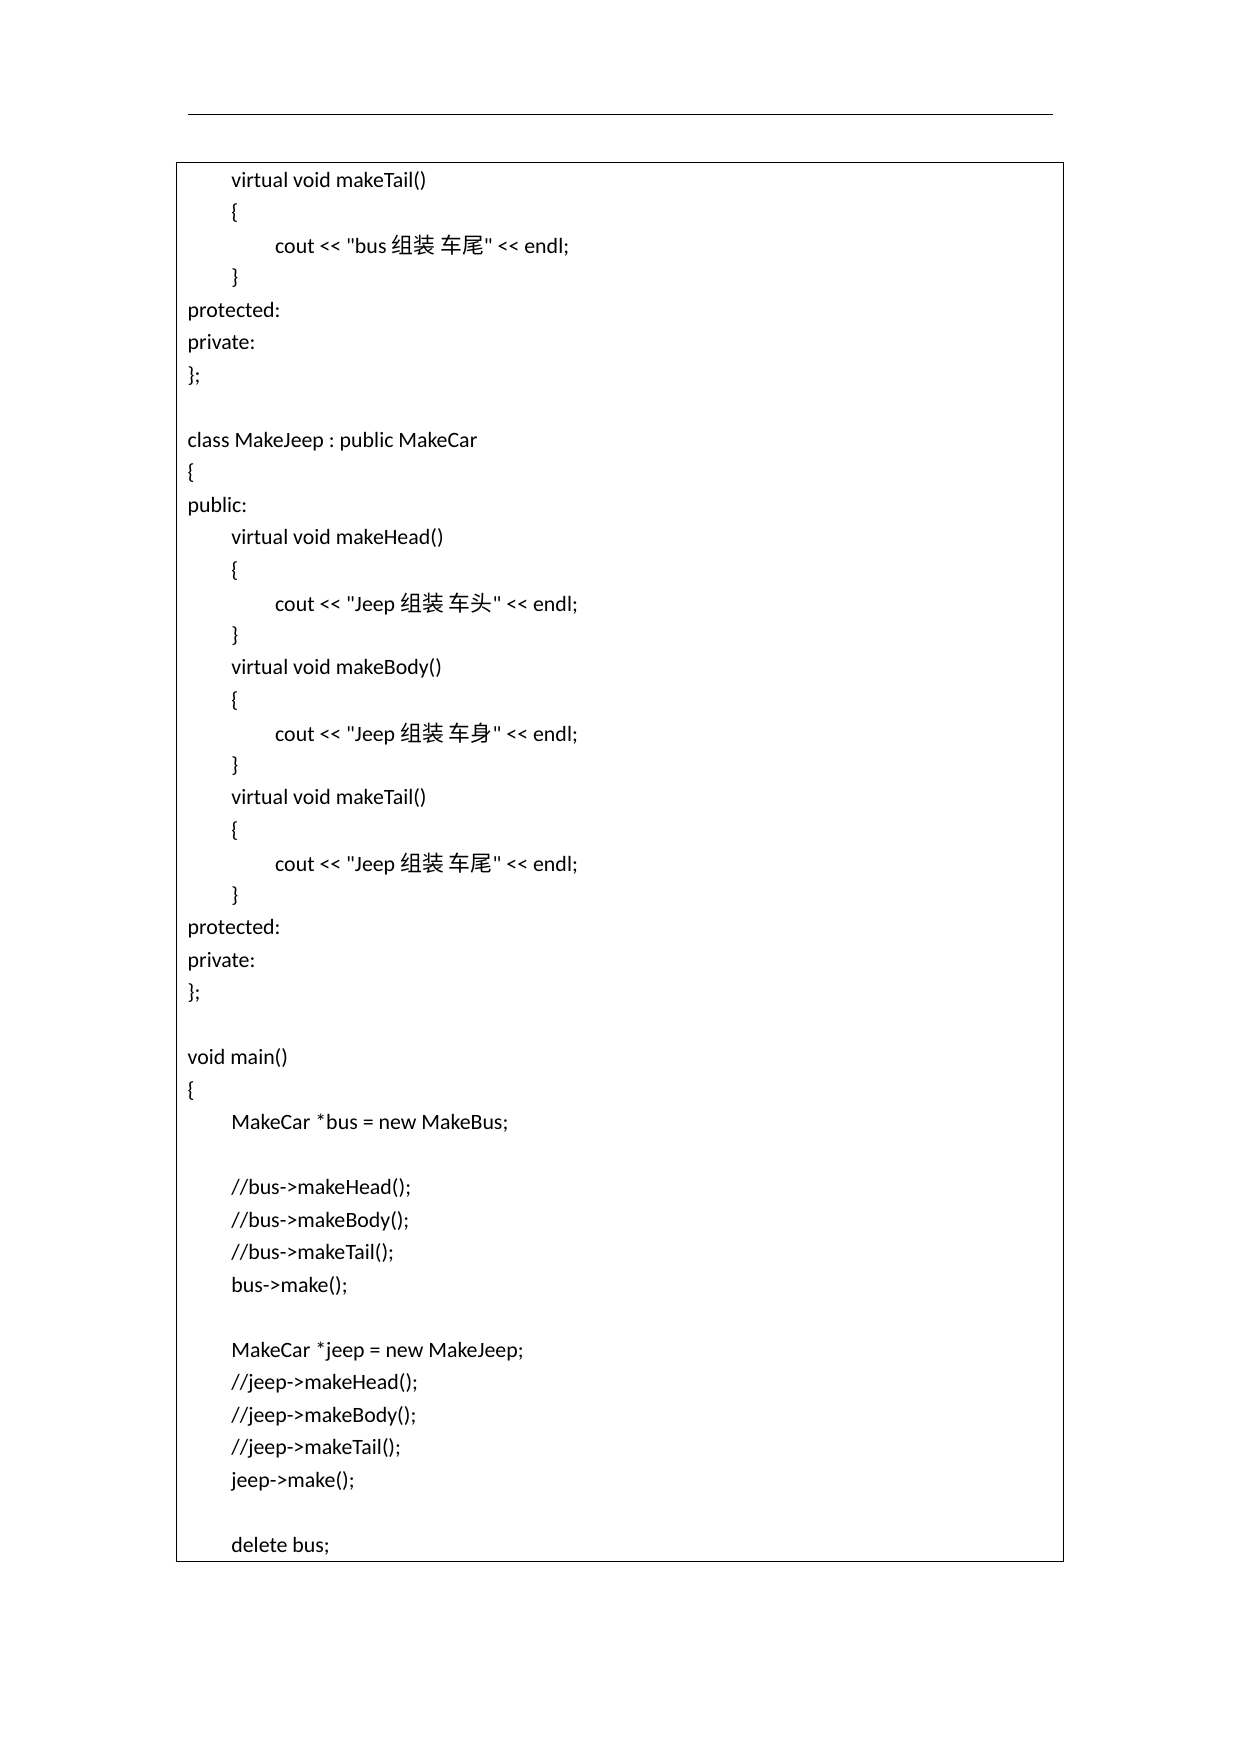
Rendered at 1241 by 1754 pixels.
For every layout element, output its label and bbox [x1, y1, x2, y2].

table_header [177, 163, 1063, 1561]
